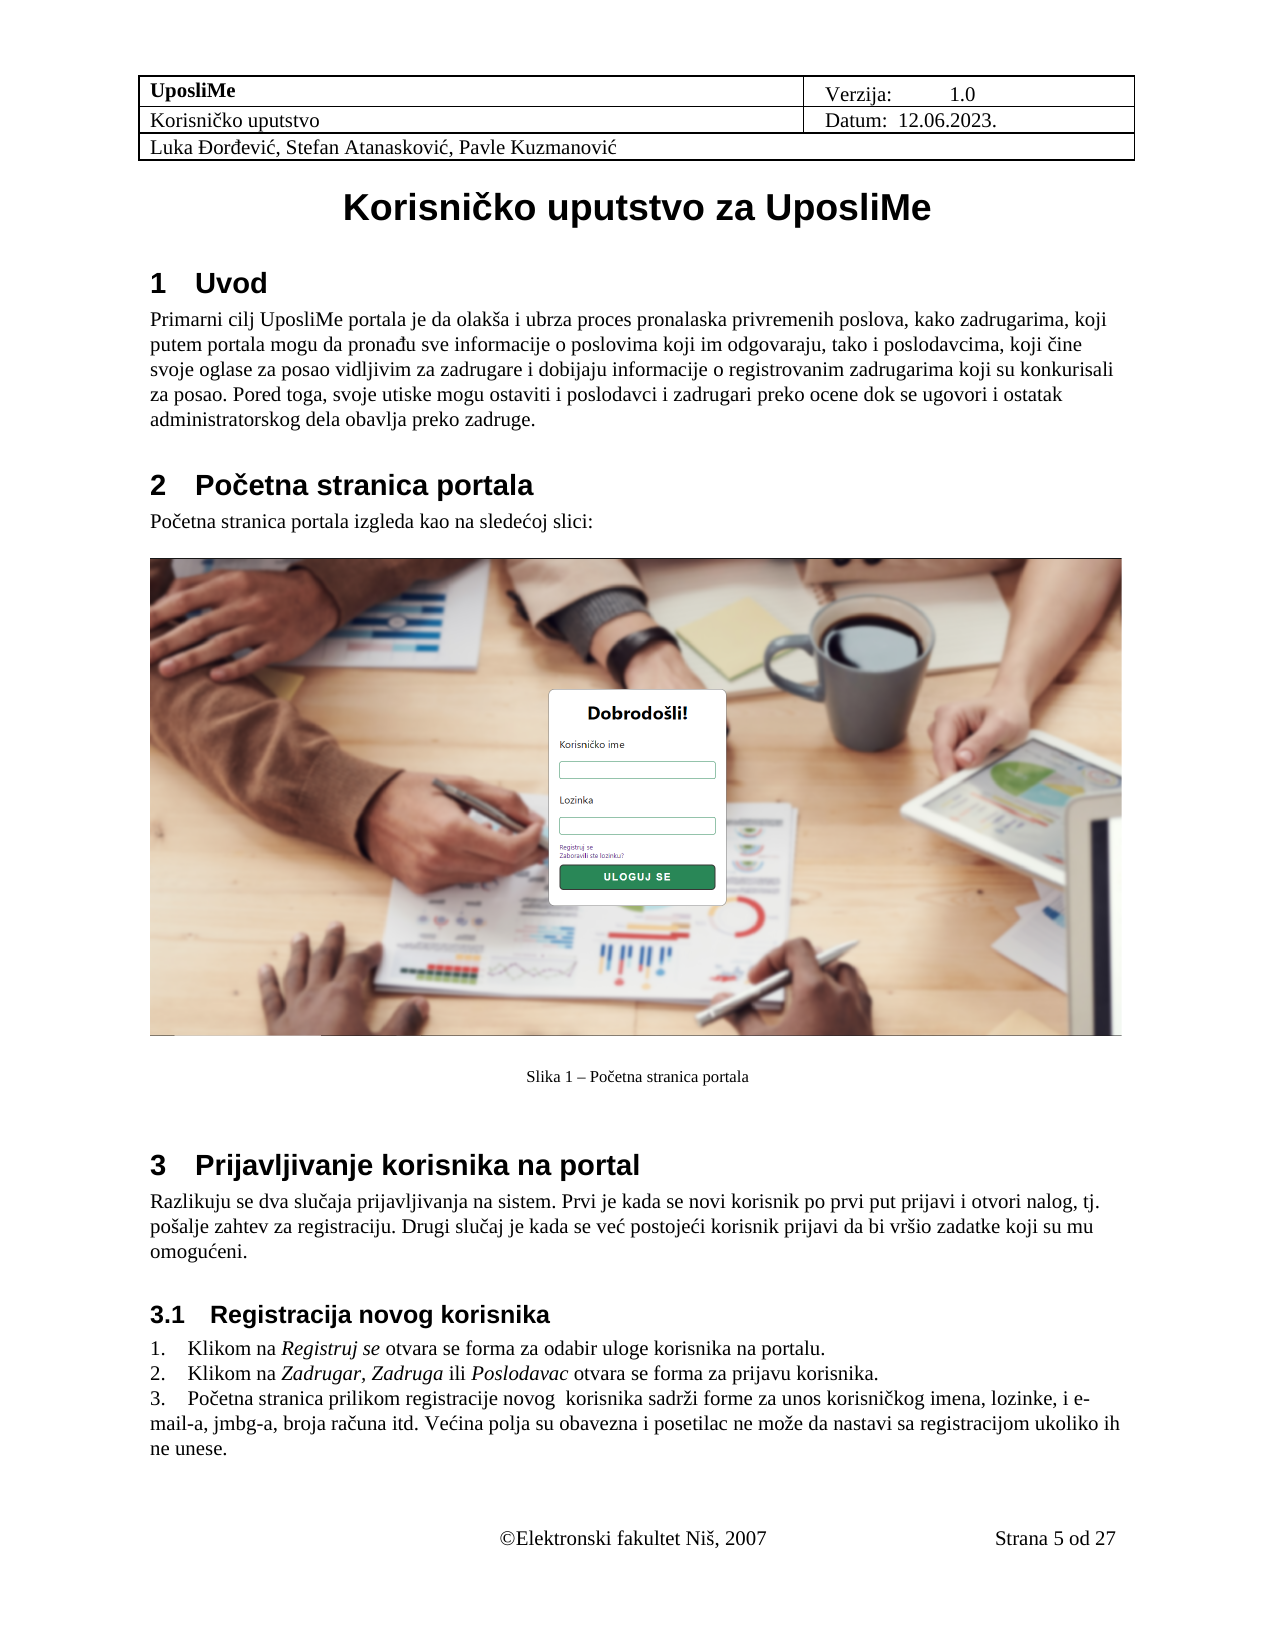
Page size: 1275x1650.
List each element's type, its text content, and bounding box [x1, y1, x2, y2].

list Početna stranica prilikom registracije novog korisnika sadrži forme za unos korisničkog imena, lozinke, i e-mail-a, jmbg-a, broja računa itd. Većina polja su obavezna i posetilac ne može da nastavi sa registracijom ukoliko ih ne unese. [150, 1385, 1125, 1460]
list Klikom na Zadrugar, Zadruga ili Poslodavac otvara se forma za prijavu korisnika. [150, 1360, 1125, 1385]
subtitle Registracija novog korisnika [150, 1300, 1125, 1329]
text Razlikuju se dva slučaja prijavljivanja na sistem. Prvi je kada se novi korisnik po prvi put prijavi i otvori nalog, tj. pošalje zahtev za registraciju. Drugi slučaj je kada se već postojeći korisnik prijavi da bi vršio zadatke koji su mu omogućeni. [150, 1188, 1125, 1263]
subtitle Početna stranica portala [150, 468, 1125, 502]
text Slika 1 – Početna stranica portala [150, 1061, 1125, 1086]
title Korisničko uputstvo za UposliMe [150, 185, 1125, 228]
text Početna stranica portala izgleda kao na sledećoj slici: [150, 508, 1125, 533]
subtitle Prijavljivanje korisnika na portal [150, 1148, 1125, 1182]
text Primarni cilj UposliMe portala je da olakša i ubrza proces pronalaska privremenih poslova, kako zadrugarima, koji putem portala mogu da pronađu sve informacije o poslovima koji im odgovaraju, tako i poslodavcima, koji čine svoje oglase za posao vidljivim za zadrugare i dobijaju informacije o registrovanim zadrugarima koji su konkurisali za posao. Pored toga, svoje utiske mogu ostaviti i poslodavci i zadrugari preko ocene dok se ugovori i ostatak administratorskog dela obavlja preko zadruge. [150, 306, 1125, 431]
subtitle Uvod [150, 266, 1125, 299]
list Klikom na Registruj se otvara se forma za odabir uloge korisnika na portalu. [150, 1335, 1125, 1360]
picture [150, 558, 1122, 1036]
